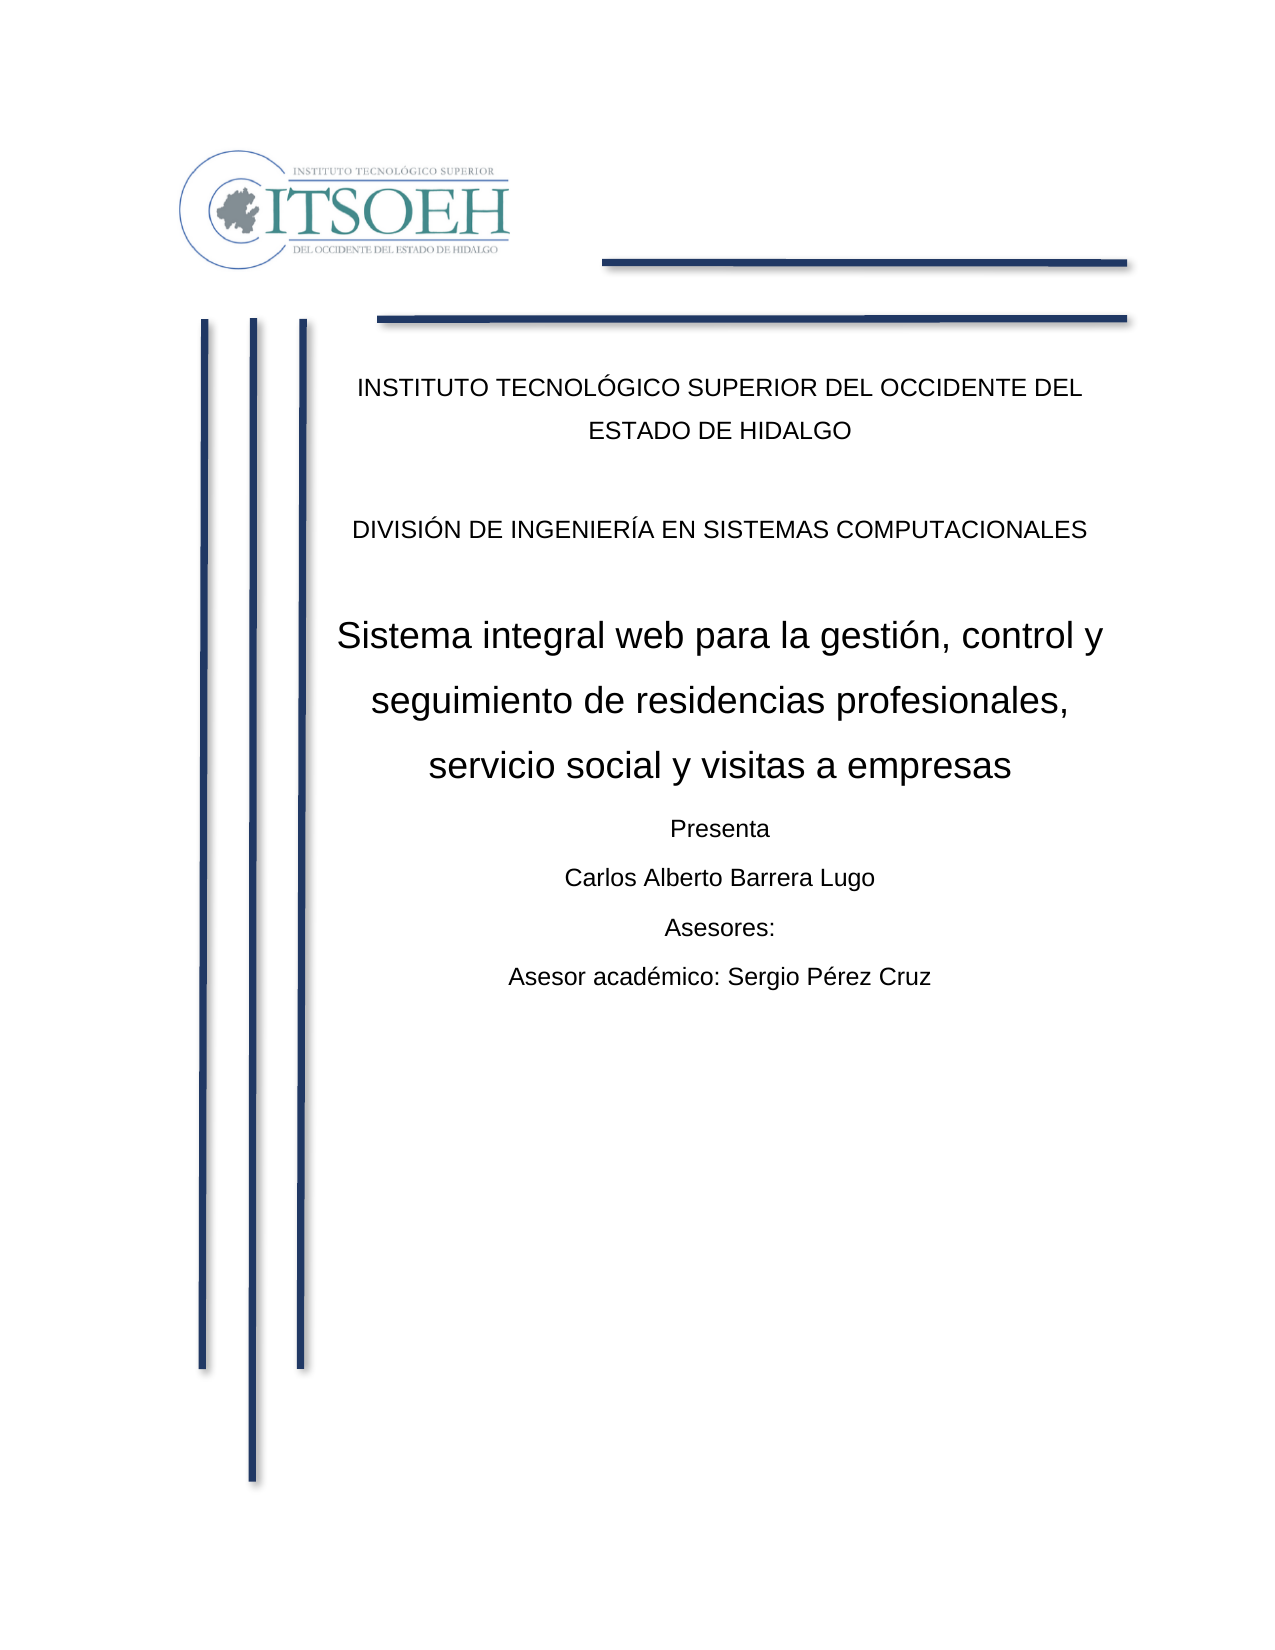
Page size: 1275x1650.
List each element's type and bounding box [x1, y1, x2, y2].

picture [177, 147, 511, 272]
